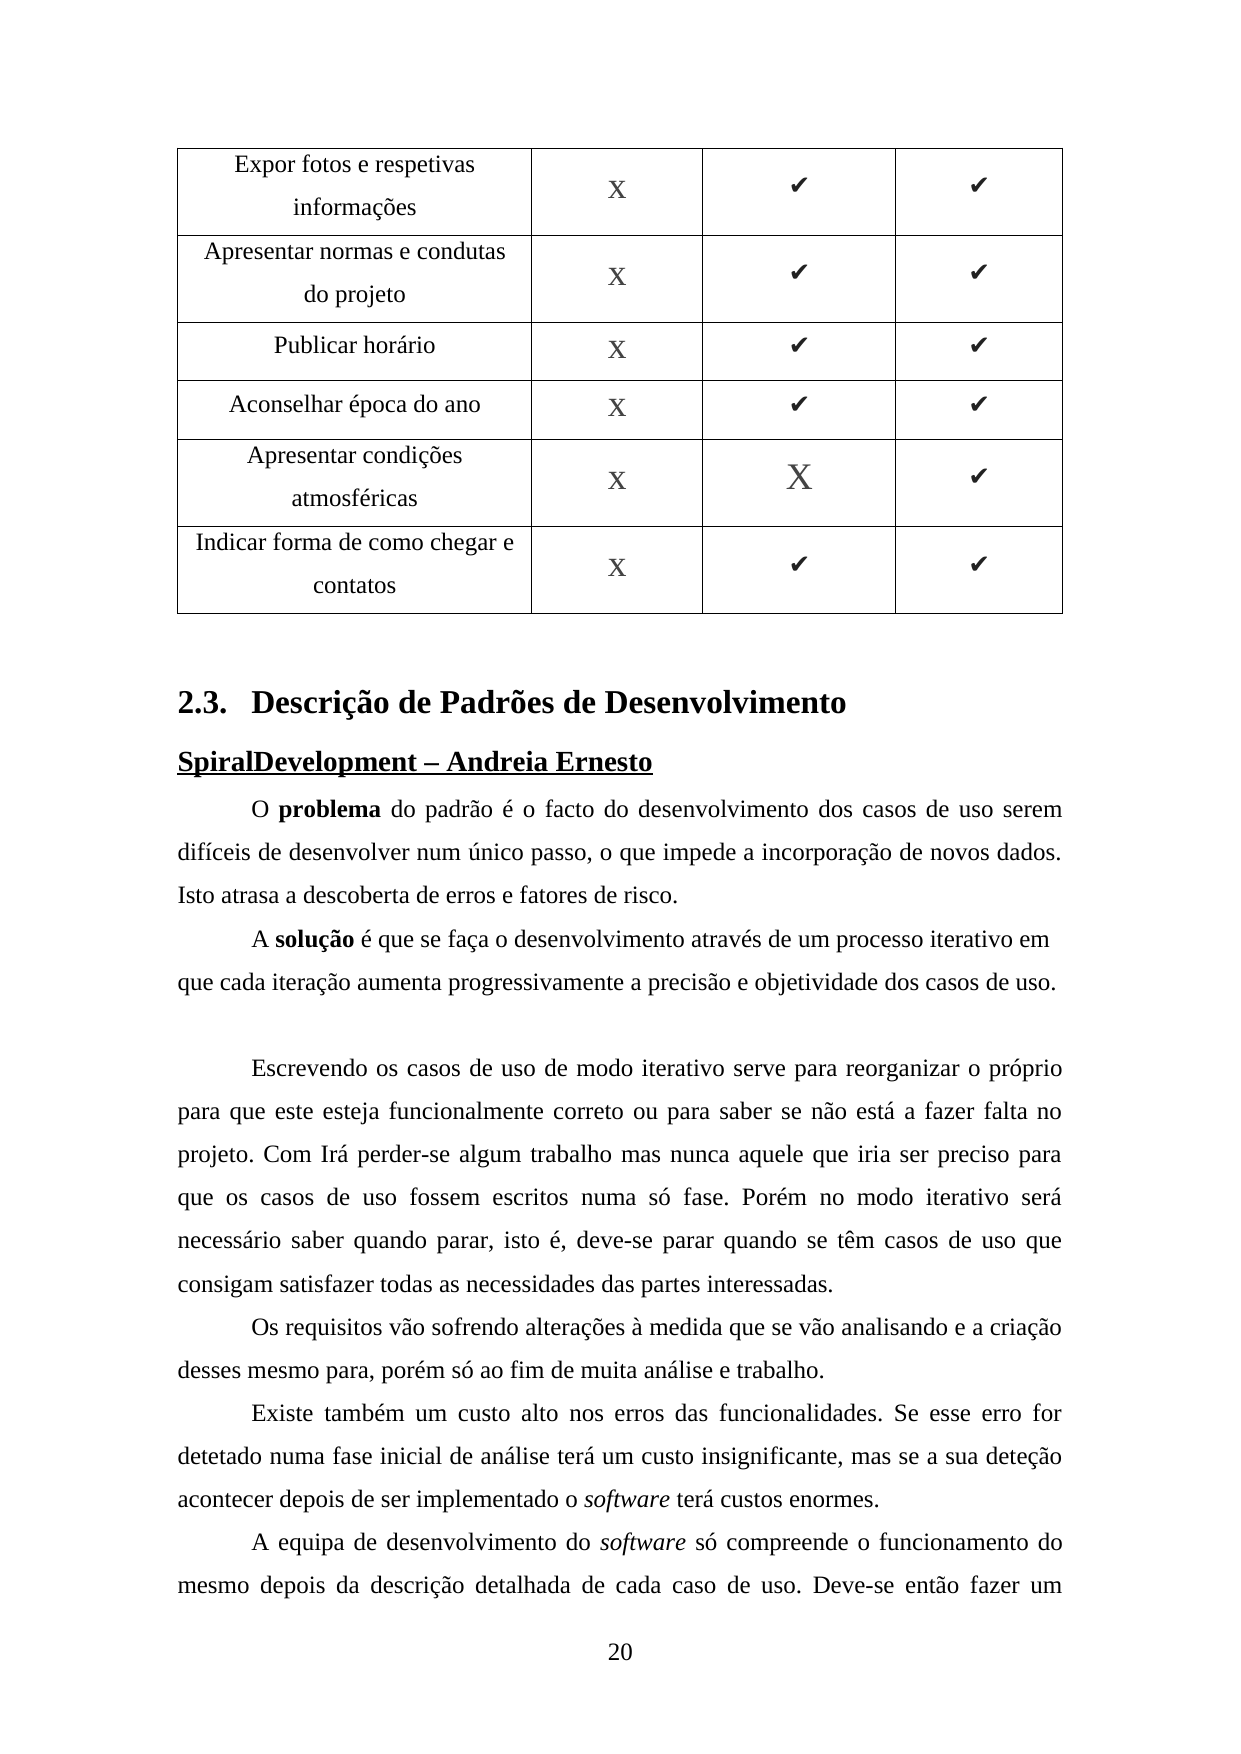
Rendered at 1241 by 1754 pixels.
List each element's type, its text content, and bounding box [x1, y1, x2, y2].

table_cell ✔ [703, 236, 895, 322]
table_cell ✔ [896, 149, 1062, 235]
table_cell ✔ [896, 381, 1062, 439]
table_cell x [532, 323, 702, 380]
table_cell ✔ [703, 149, 895, 235]
subtitle Descrição de Padrões de Desenvolvimento [177, 682, 1063, 721]
table_cell x [532, 527, 702, 613]
table_cell X [703, 440, 895, 526]
table_cell ✔ [703, 323, 895, 380]
table_cell Publicar horário [178, 323, 531, 380]
table_cell x [532, 149, 702, 235]
table_cell ✔ [896, 527, 1062, 613]
table_cell x [532, 381, 702, 439]
table_cell Aconselhar época do ano [178, 381, 531, 439]
table_cell x [532, 236, 702, 322]
text que cada iteração aumenta progressivamente a precisão e objetividade dos casos de uso. [177, 967, 1063, 996]
text Escrevendo os casos de uso de modo iterativo serve para reorganizar o próprio para que este esteja funcionalmente correto ou para saber se não está a fazer falta no projeto. Com Irá perder-se algum trabalho mas nunca aquele que iria ser preciso para que os casos de uso fossem escritos numa só fase. Porém no modo iterativo será necessário saber quando parar, isto é, deve-se parar quando se têm casos de uso que consigam satisfazer todas as necessidades das partes interessadas. [177, 1053, 1063, 1297]
text Os requisitos vão sofrendo alterações à medida que se vão analisando e a criação desses mesmo para, porém só ao fim de muita análise e trabalho. [177, 1312, 1063, 1384]
table_cell ✔ [703, 381, 895, 439]
table_cell ✔ [896, 323, 1062, 380]
table_cell x [532, 440, 702, 526]
table_cell Apresentar condições atmosféricas [178, 440, 531, 526]
table_cell Expor fotos e respetivas informações [178, 149, 531, 235]
table_cell Apresentar normas e condutas do projeto [178, 236, 531, 322]
table_cell ✔ [896, 440, 1062, 526]
table_cell Indicar forma de como chegar e contatos [178, 527, 531, 613]
table_cell ✔ [703, 527, 895, 613]
text A solução é que se faça o desenvolvimento através de um processo iterativo em [177, 924, 1063, 952]
table_cell ✔ [896, 236, 1062, 322]
text O problema do padrão é o facto do desenvolvimento dos casos de uso serem difíceis de desenvolver num único passo, o que impede a incorporação de novos dados. Isto atrasa a descoberta de erros e fatores de risco. [177, 794, 1063, 909]
text Existe também um custo alto nos erros das funcionalidades. Se esse erro for detetado numa fase inicial de análise terá um custo insignificante, mas se a sua deteção acontecer depois de ser implementado o software terá custos enormes. [177, 1398, 1063, 1513]
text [177, 1527, 1063, 1599]
subtitle SpiralDevelopment – Andreia Ernesto [177, 744, 1063, 778]
